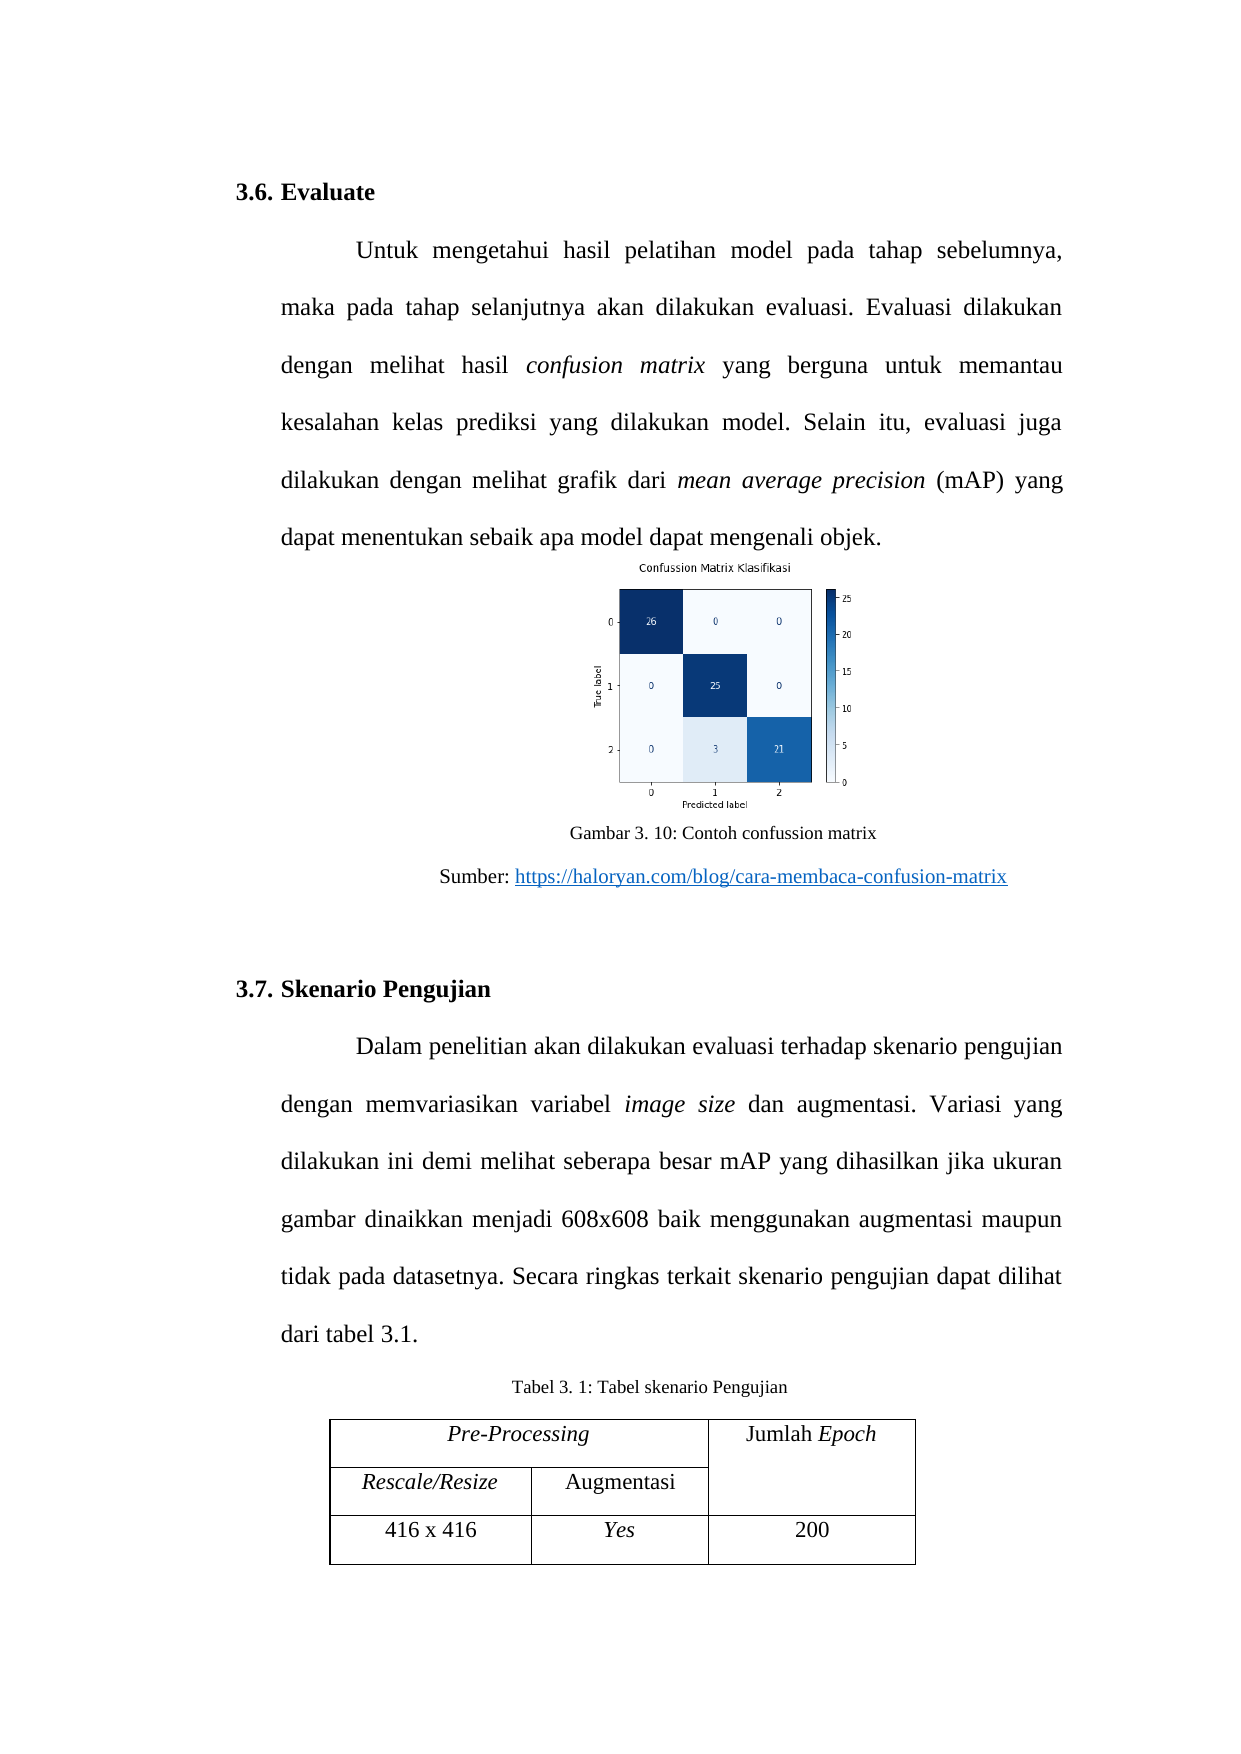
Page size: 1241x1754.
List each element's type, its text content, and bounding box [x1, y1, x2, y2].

table_cell Augmentasi [532, 1468, 708, 1515]
table_cell Rescale/Resize [331, 1468, 531, 1515]
picture [590, 558, 858, 812]
table_cell 416 x 416 [331, 1516, 531, 1564]
subtitle Evaluate [236, 177, 1063, 206]
table_header Pre-Processing [331, 1420, 708, 1467]
table_cell Yes [532, 1516, 708, 1564]
text Dalam penelitian akan dilakukan evaluasi terhadap skenario pengujian dengan memvariasikan variabel image size dan augmentasi. Variasi yang dilakukan ini demi melihat seberapa besar mAP yang dihasilkan jika ukuran gambar dinaikkan menjadi 608x608 baik menggunakan augmentasi maupun tidak pada datasetnya. Secara ringkas terkait skenario pengujian dapat dilihat dari tabel 3.1. [281, 1031, 1063, 1347]
table_header Jumlah Epoch [709, 1420, 915, 1515]
text Tabel 3. 1: Tabel skenario Pengujian [236, 1376, 1063, 1398]
subtitle Skenario Pengujian [236, 584, 1063, 1002]
text Untuk mengetahui hasil pelatihan model pada tahap sebelumnya, maka pada tahap selanjutnya akan dilakukan evaluasi. Evaluasi dilakukan dengan melihat hasil confusion matrix yang berguna untuk memantau kesalahan kelas prediksi yang dilakukan model. Selain itu, evaluasi juga dilakukan dengan melihat grafik dari mean average precision (mAP) yang dapat menentukan sebaik apa model dapat mengenali objek. [281, 235, 1063, 551]
table_cell 200 [709, 1516, 915, 1564]
